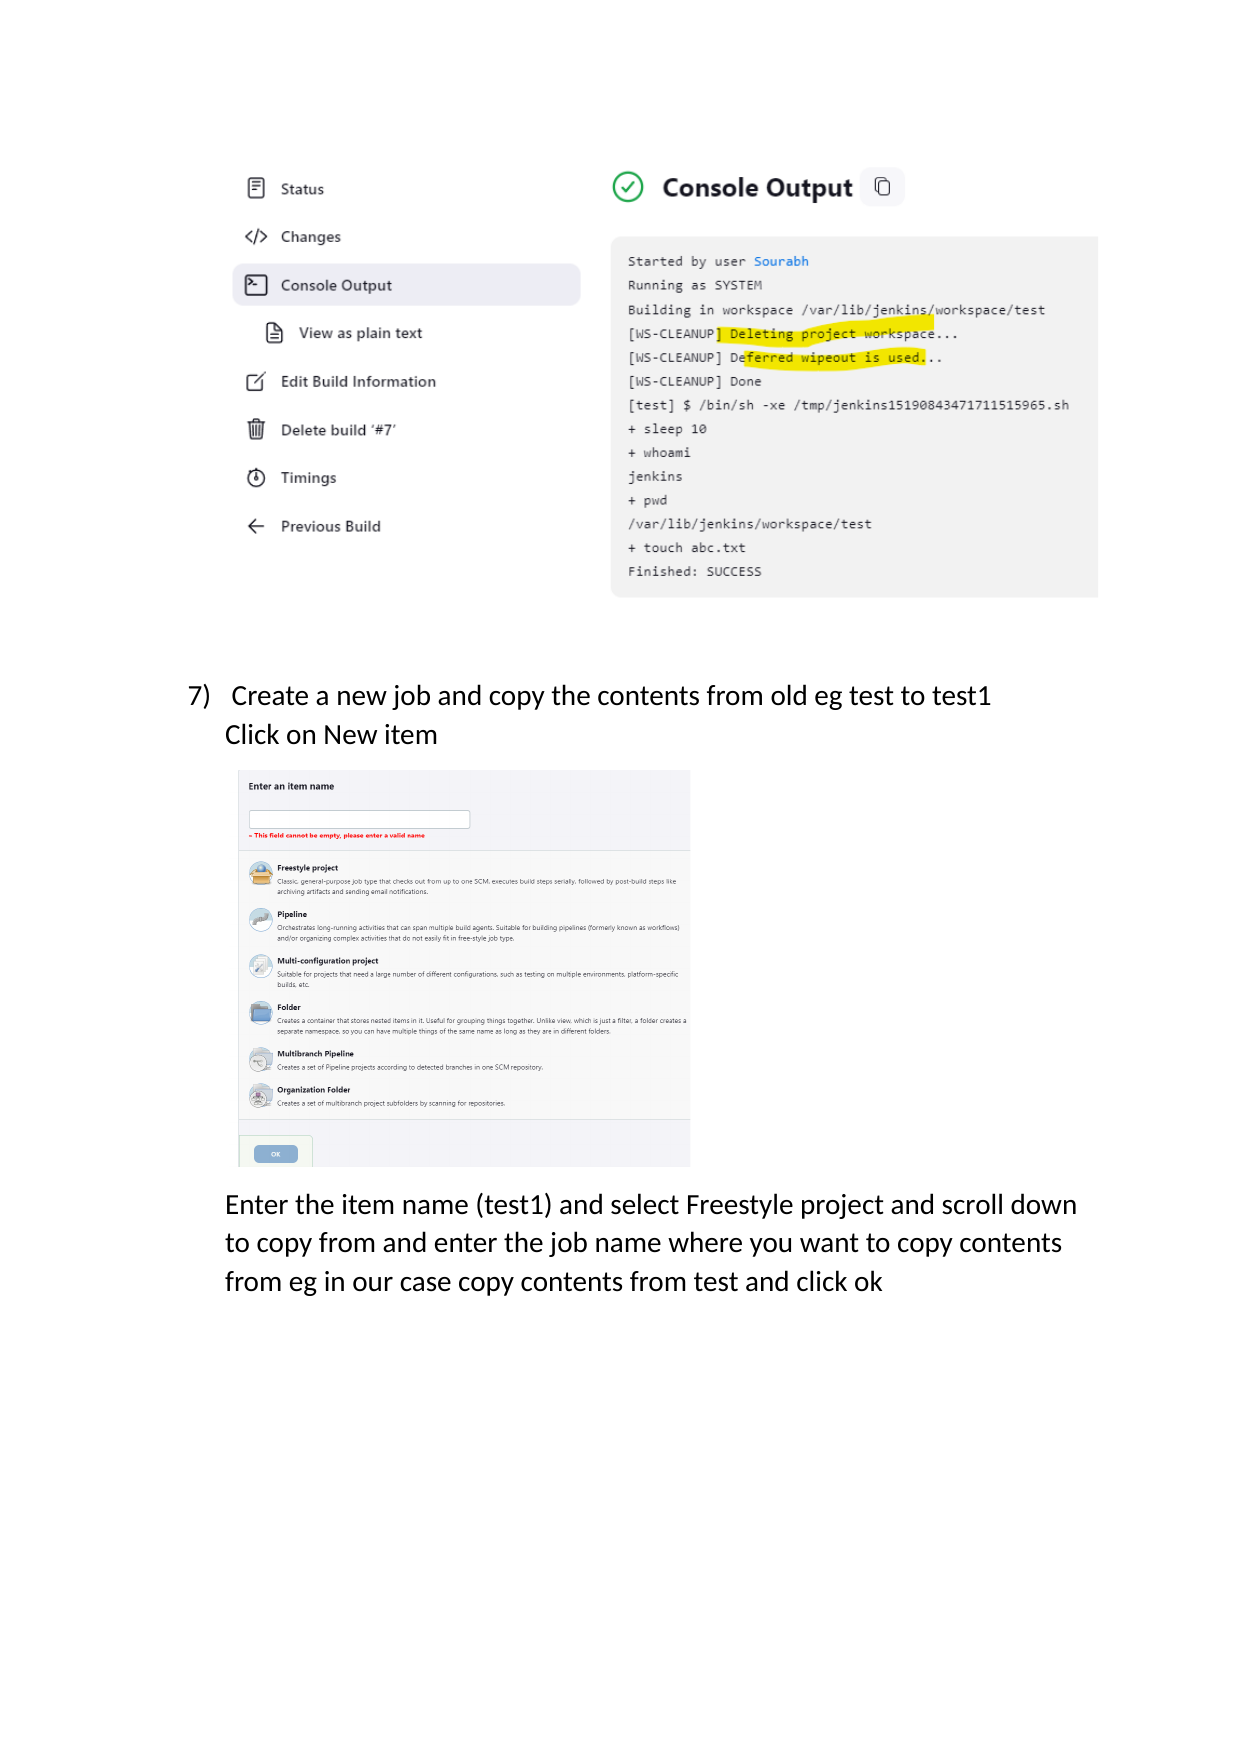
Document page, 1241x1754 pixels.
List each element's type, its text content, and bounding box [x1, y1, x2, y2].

text Enter the item name (test1) and select Freestyle project and scroll down to copy from and enter the job name where you want to copy contents from eg in our case copy contents from test and click ok [225, 1186, 1090, 1298]
picture [229, 770, 691, 1167]
list Create a new job and copy the contents from old eg test to test1 [187, 677, 1090, 713]
list Click on New item [225, 716, 1090, 751]
picture [225, 150, 1099, 604]
